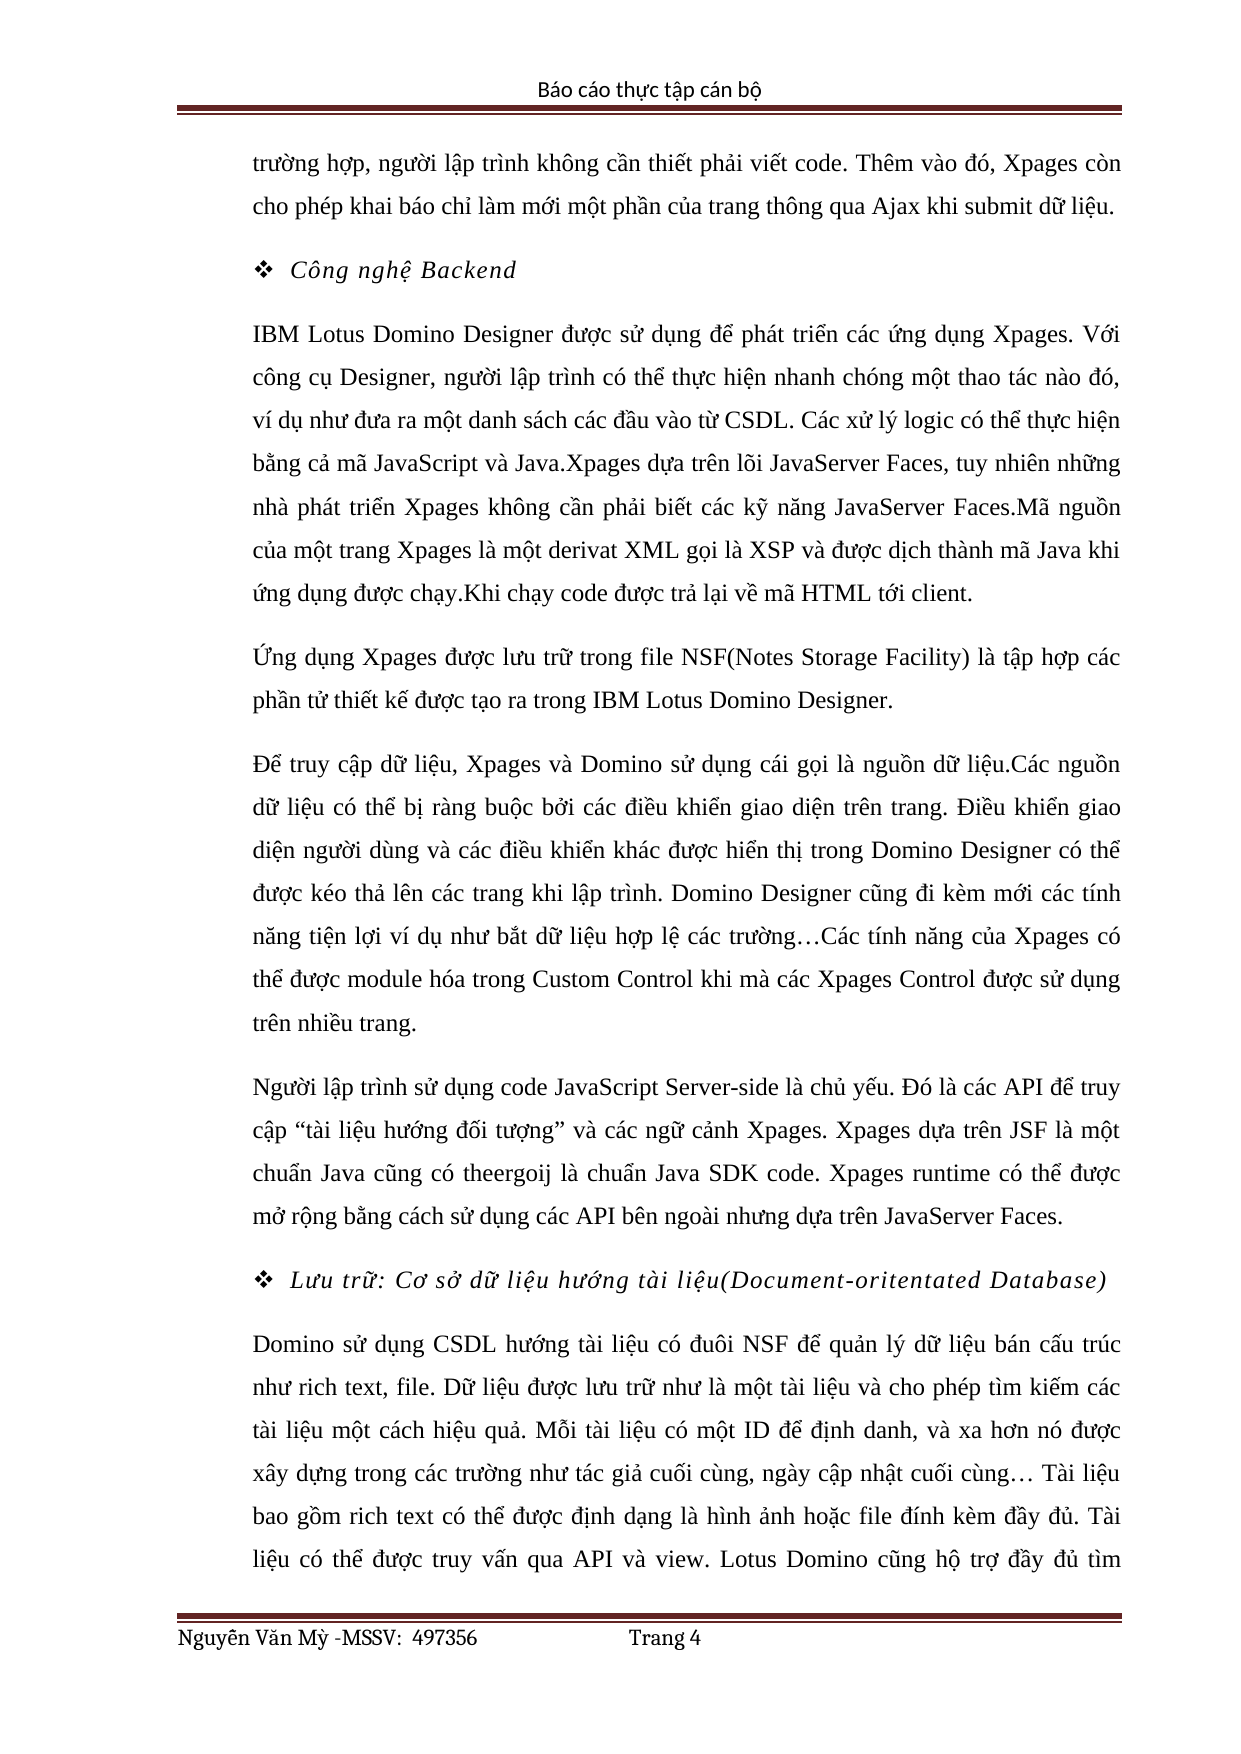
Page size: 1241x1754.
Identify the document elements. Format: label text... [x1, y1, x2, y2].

text Ứng dụng Xpages được lưu trữ trong file NSF(Notes Storage Facility) là tập hợp các phần tử thiết kế được tạo ra trong IBM Lotus Domino Designer. [252, 642, 1122, 714]
text Người lập trình sử dụng code JavaScript Server-side là chủ yếu. Đó là các API để truy cập “tài liệu hướng đối tượng” và các ngữ cảnh Xpages. Xpages dựa trên JSF là một chuẩn Java cũng có theergoij là chuẩn Java SDK code. Xpages runtime có thể được mở rộng bằng cách sử dụng các API bên ngoài nhưng dựa trên JavaServer Faces. [252, 1072, 1122, 1230]
text IBM Lotus Domino Designer được sử dụng để phát triển các ứng dụng Xpages. Với công cụ Designer, người lập trình có thể thực hiện nhanh chóng một thao tác nào đó, ví dụ như đưa ra một danh sách các đầu vào từ CSDL. Các xử lý logic có thể thực hiện bằng cả mã JavaScript và Java.Xpages dựa trên lõi JavaServer Faces, tuy nhiên những nhà phát triển Xpages không cần phải biết các kỹ năng JavaServer Faces.Mã nguồn của một trang Xpages là một derivat XML gọi là XSP và được dịch thành mã Java khi ứng dụng được chạy.Khi chạy code được trả lại về mã HTML tới client. [252, 319, 1122, 607]
subtitle Công nghệ Backend [252, 255, 1122, 284]
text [252, 148, 1122, 220]
text Để truy cập dữ liệu, Xpages và Domino sử dụng cái gọi là nguồn dữ liệu.Các nguồn dữ liệu có thể bị ràng buộc bởi các điều khiển giao diện trên trang. Điều khiển giao diện người dùng và các điều khiển khác được hiển thị trong Domino Designer có thể được kéo thả lên các trang khi lập trình. Domino Designer cũng đi kèm mới các tính năng tiện lợi ví dụ như bắt dữ liệu hợp lệ các trường…Các tính năng của Xpages có thể được module hóa trong Custom Control khi mà các Xpages Control được sử dụng trên nhiều trang. [252, 749, 1122, 1036]
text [252, 1329, 1122, 1573]
subtitle Lưu trữ: Cơ sở dữ liệu hướng tài liệu(Document-oritentated Database) [252, 1265, 1122, 1294]
